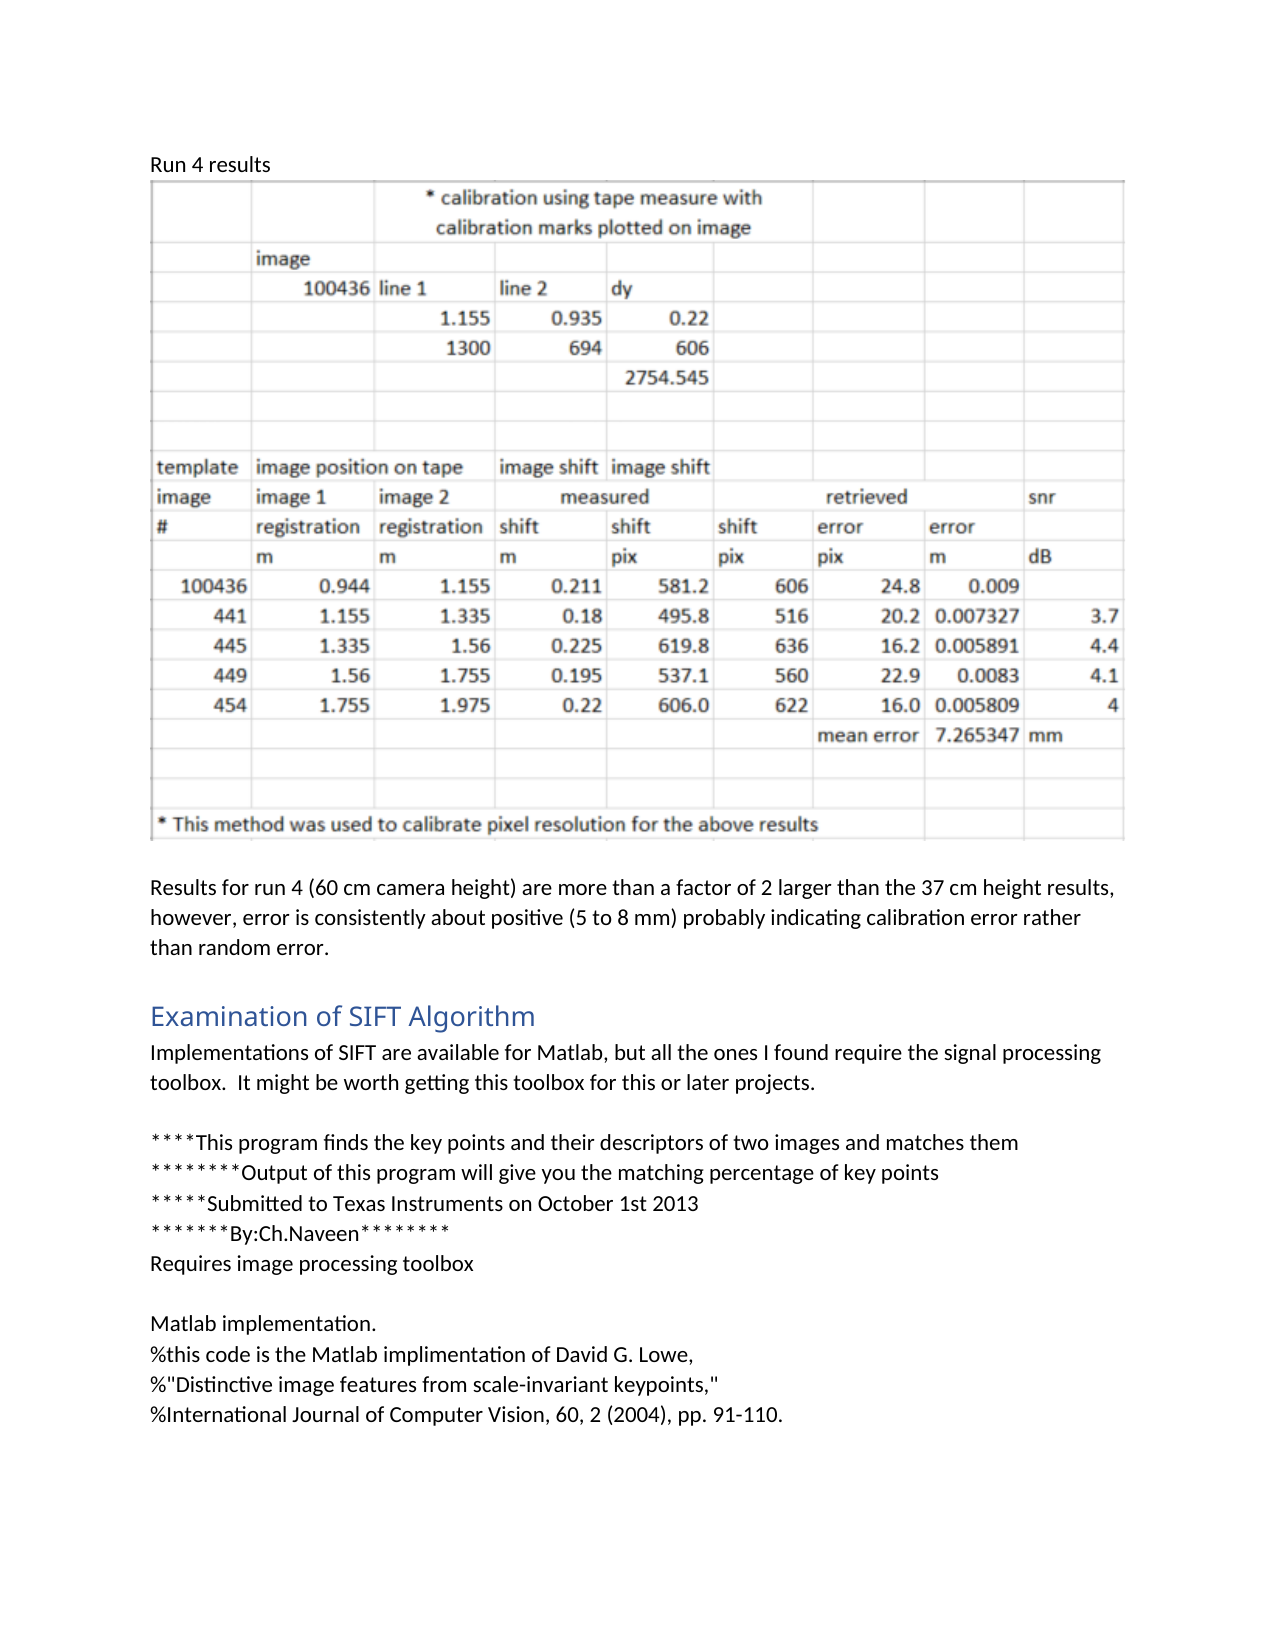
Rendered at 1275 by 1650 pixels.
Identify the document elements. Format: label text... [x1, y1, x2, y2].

text *******By:Ch.Naveen******** [150, 1219, 1125, 1247]
subtitle Examination of SIFT Algorithm [150, 998, 1125, 1035]
text ********Output of this program will give you the matching percentage of key points [150, 1158, 1125, 1187]
text Implementations of SIFT are available for Matlab, but all the ones I found require the signal processing toolbox. It might be worth getting this toolbox for this or later projects. [150, 1038, 1125, 1096]
text ****This program finds the key points and their descriptors of two images and matches them [150, 1128, 1125, 1156]
text %this code is the Matlab implimentation of David G. Lowe, [150, 1340, 1125, 1368]
text Matlab implementation. [150, 1309, 1125, 1338]
text Run 4 results [150, 150, 1125, 178]
text *****Submitted to Texas Instruments on October 1st 2013 [150, 1189, 1125, 1217]
text Requires image processing toolbox [150, 1249, 1125, 1277]
text %"Distinctive image features from scale-invariant keypoints," [150, 1370, 1125, 1398]
text Results for run 4 (60 cm camera height) are more than a factor of 2 larger than the 37 cm height results, however, error is consistently about positive (5 to 8 mm) probably indicating calibration error rather than random error. [150, 873, 1125, 961]
picture [150, 180, 1125, 841]
text %International Journal of Computer Vision, 60, 2 (2004), pp. 91-110. [150, 1400, 1125, 1428]
